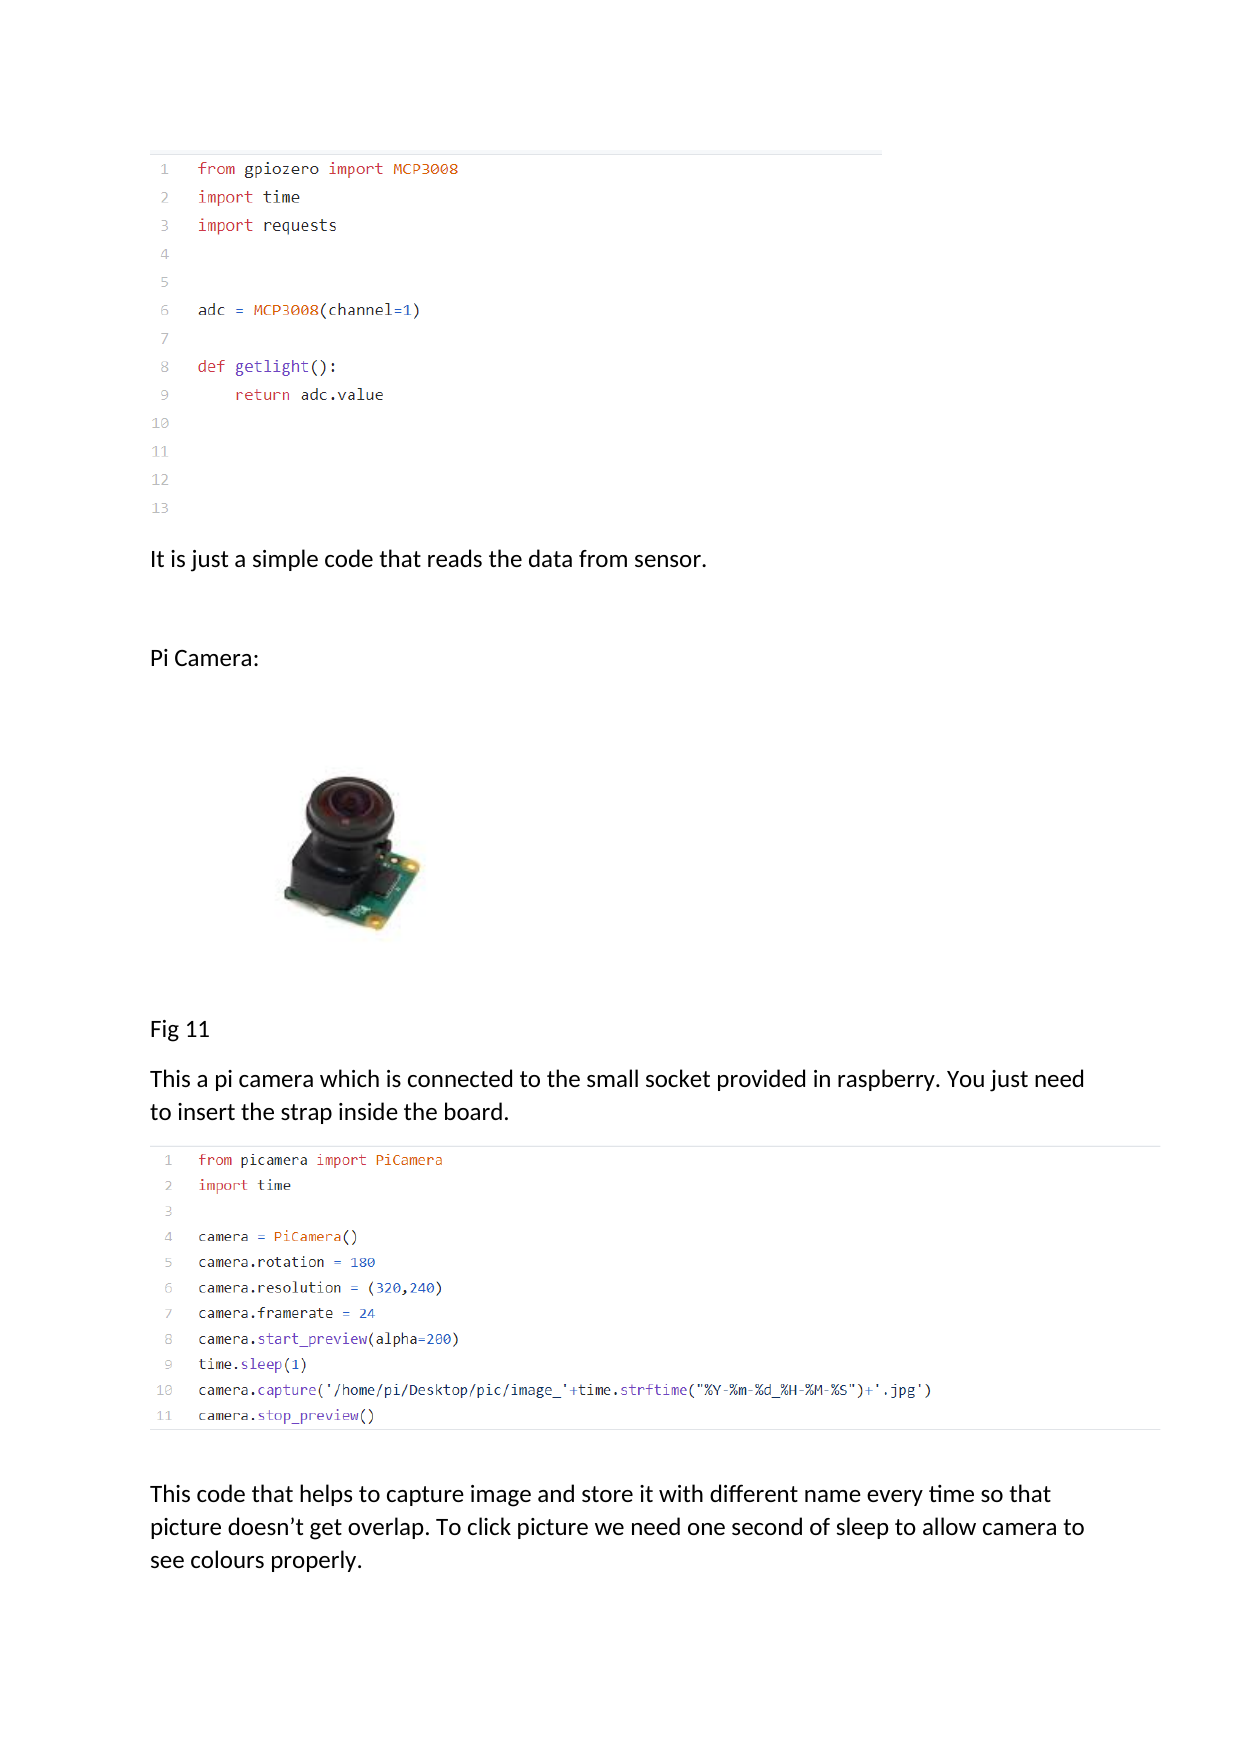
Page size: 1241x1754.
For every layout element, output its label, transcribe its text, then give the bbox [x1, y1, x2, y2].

picture [150, 150, 882, 524]
text This a pi camera which is connected to the small socket provided in raspberry. You just need to insert the strap inside the board. [150, 1063, 1090, 1127]
text Fig 11 [150, 1014, 1090, 1044]
text Pi Camera: [150, 642, 1090, 672]
picture [150, 1145, 1161, 1460]
text This code that helps to capture image and store it with different name every time so that picture doesn’t get overlap. To click picture we need one second of sleep to allow camera to see colours properly. [150, 1478, 1090, 1574]
picture [150, 691, 556, 995]
text It is just a simple code that reads the data from sensor. [150, 543, 1090, 573]
